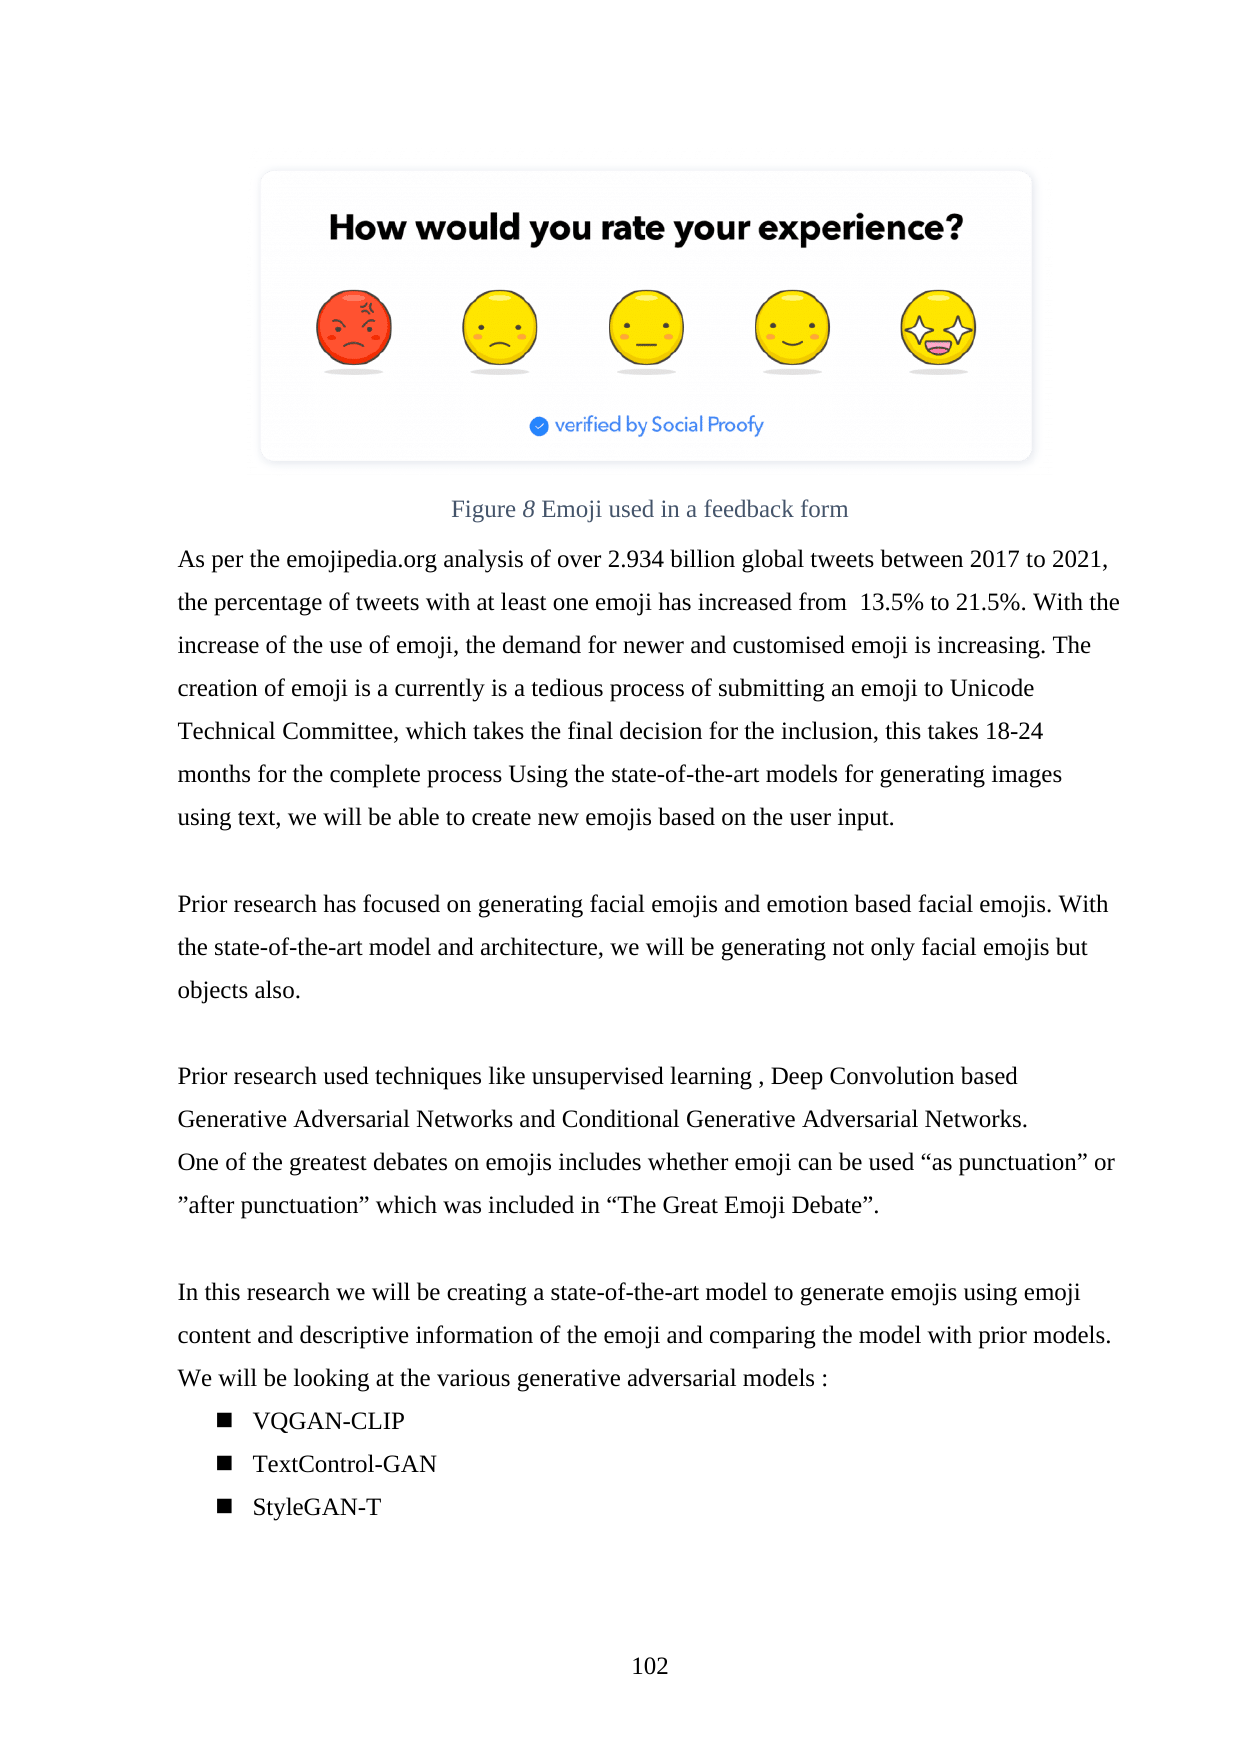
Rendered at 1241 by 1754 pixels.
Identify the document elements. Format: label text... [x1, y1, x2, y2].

text Prior research has focused on generating facial emojis and emotion based facial emojis. With the state-of-the-art model and architecture, we will be generating not only facial emojis but objects also. [177, 889, 1122, 1004]
text We will be looking at the various generative adversarial models : [177, 1363, 1122, 1392]
list TextControl-GAN [215, 1449, 1122, 1478]
list StyleGAN-T [215, 1492, 1122, 1521]
list VQGAN-CLIP [215, 1406, 1122, 1435]
text In this research we will be creating a state-of-the-art model to generate emojis using emoji content and descriptive information of the emoji and comparing the model with prior models. [177, 1277, 1122, 1349]
picture [246, 147, 1053, 480]
text One of the greatest debates on emojis includes whether emoji can be used “as punctuation” or ”after punctuation” which was included in “The Great Emoji Debate”. [177, 1147, 1122, 1219]
text As per the emojipedia.org analysis of over 2.934 billion global tweets between 2017 to 2021, the percentage of tweets with at least one emoji has increased from 13.5% to 21.5%. With the increase of the use of emoji, the demand for newer and customised emoji is increasing. The creation of emoji is a currently is a tedious process of submitting an emoji to Unicode Technical Committee, which takes the final decision for the inclusion, this takes 18-24 months for the complete process Using the state-of-the-art models for generating images using text, we will be able to create new emojis based on the user input. [177, 544, 1122, 831]
text Prior research used techniques like unsupervised learning , Deep Convolution based Generative Adversarial Networks and Conditional Generative Adversarial Networks. [177, 1061, 1122, 1133]
